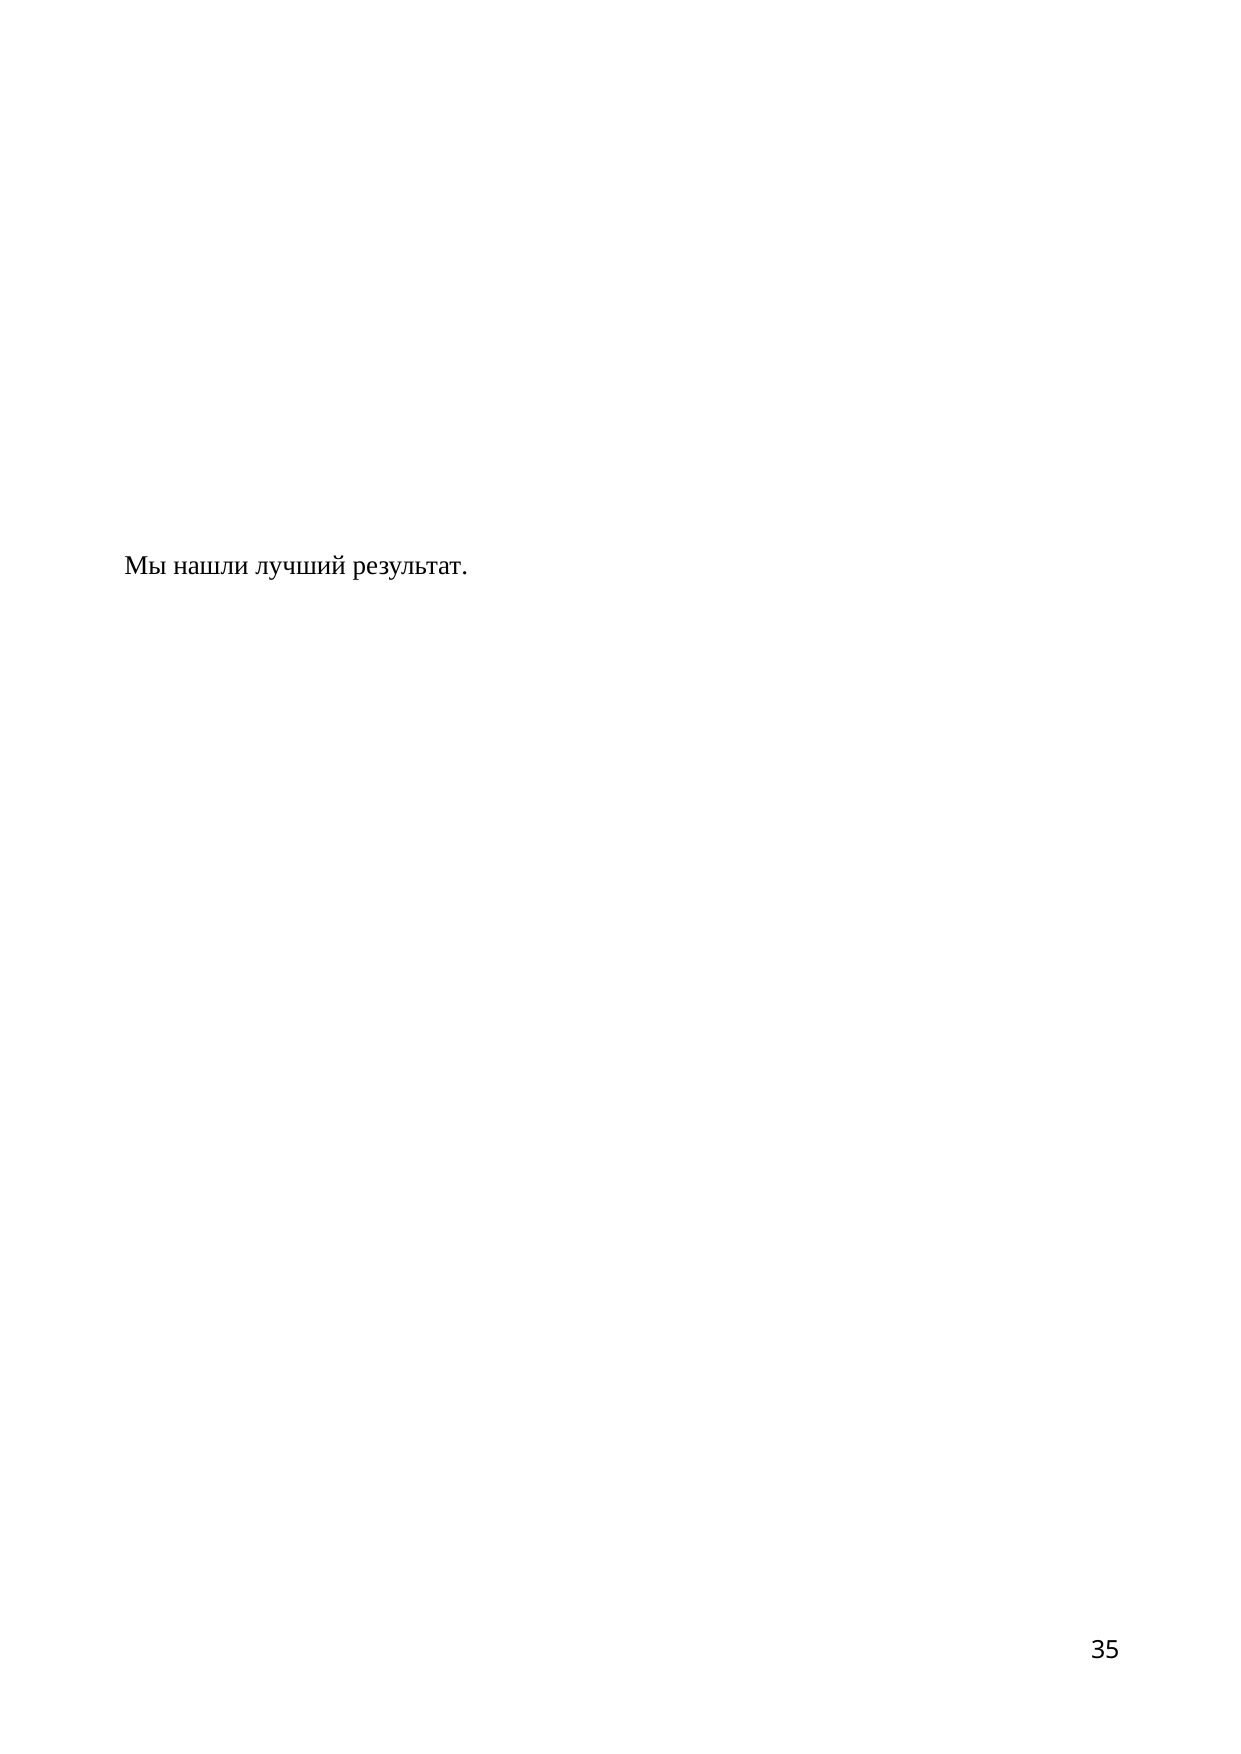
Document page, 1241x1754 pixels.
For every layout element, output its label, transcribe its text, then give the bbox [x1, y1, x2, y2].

text Мы нашли лучший результат. [124, 549, 1122, 581]
